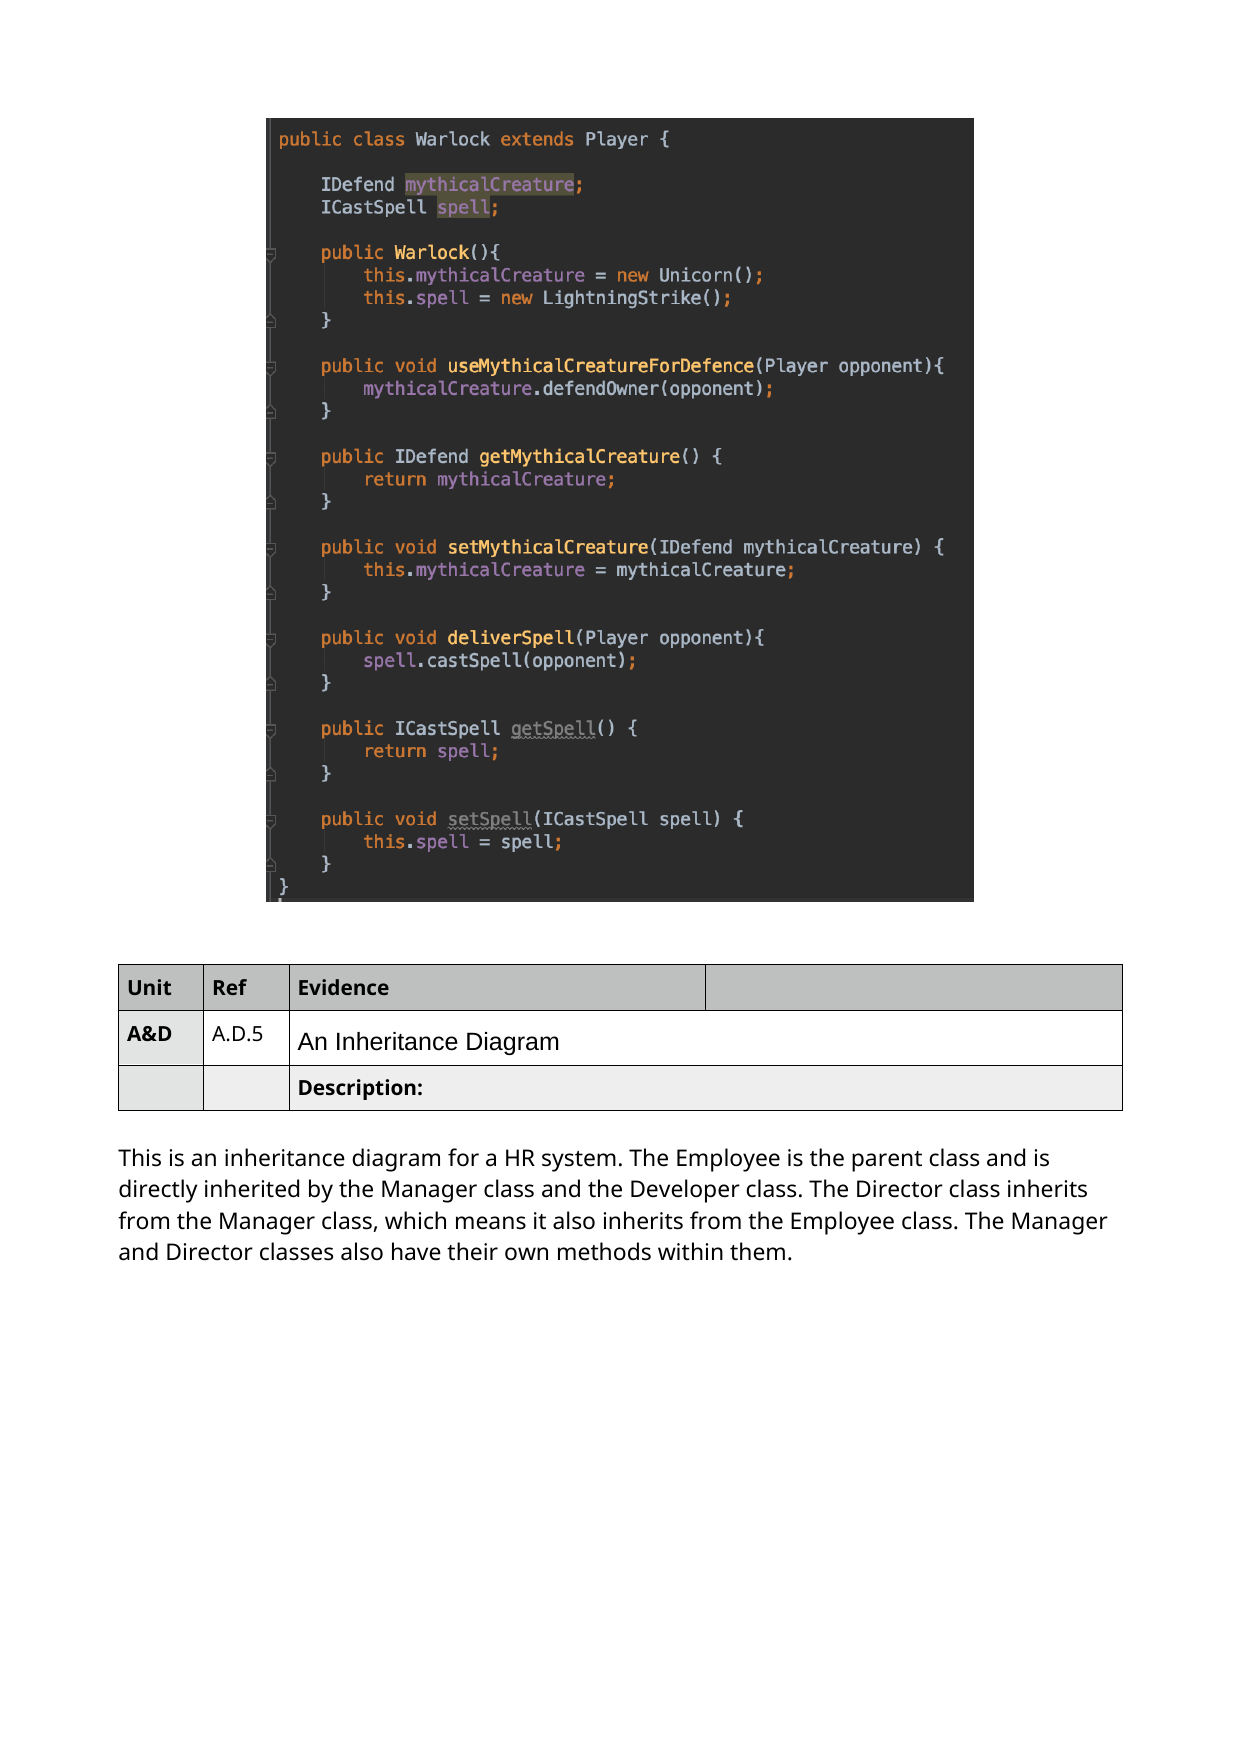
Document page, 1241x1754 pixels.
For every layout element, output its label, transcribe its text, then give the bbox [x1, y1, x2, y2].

table_header Ref [204, 965, 289, 1010]
table_header Evidence [290, 965, 705, 1010]
table_cell Description: [290, 1066, 1122, 1110]
table_header [706, 965, 1122, 1010]
table_header Unit [119, 965, 203, 1010]
table_cell An Inheritance Diagram [290, 1011, 1122, 1064]
table_cell A.D.5 [204, 1011, 289, 1064]
table_cell A&D [119, 1011, 203, 1064]
text This is an inheritance diagram for a HR system. The Employee is the parent class and is directly inherited by the Manager class and the Developer class. The Director class inherits from the Manager class, which means it also inherits from the Employee class. The Manager and Director classes also have their own methods within them. [118, 1142, 1122, 1267]
table_cell [204, 1066, 289, 1110]
table_cell [119, 1066, 203, 1110]
picture [266, 118, 974, 902]
